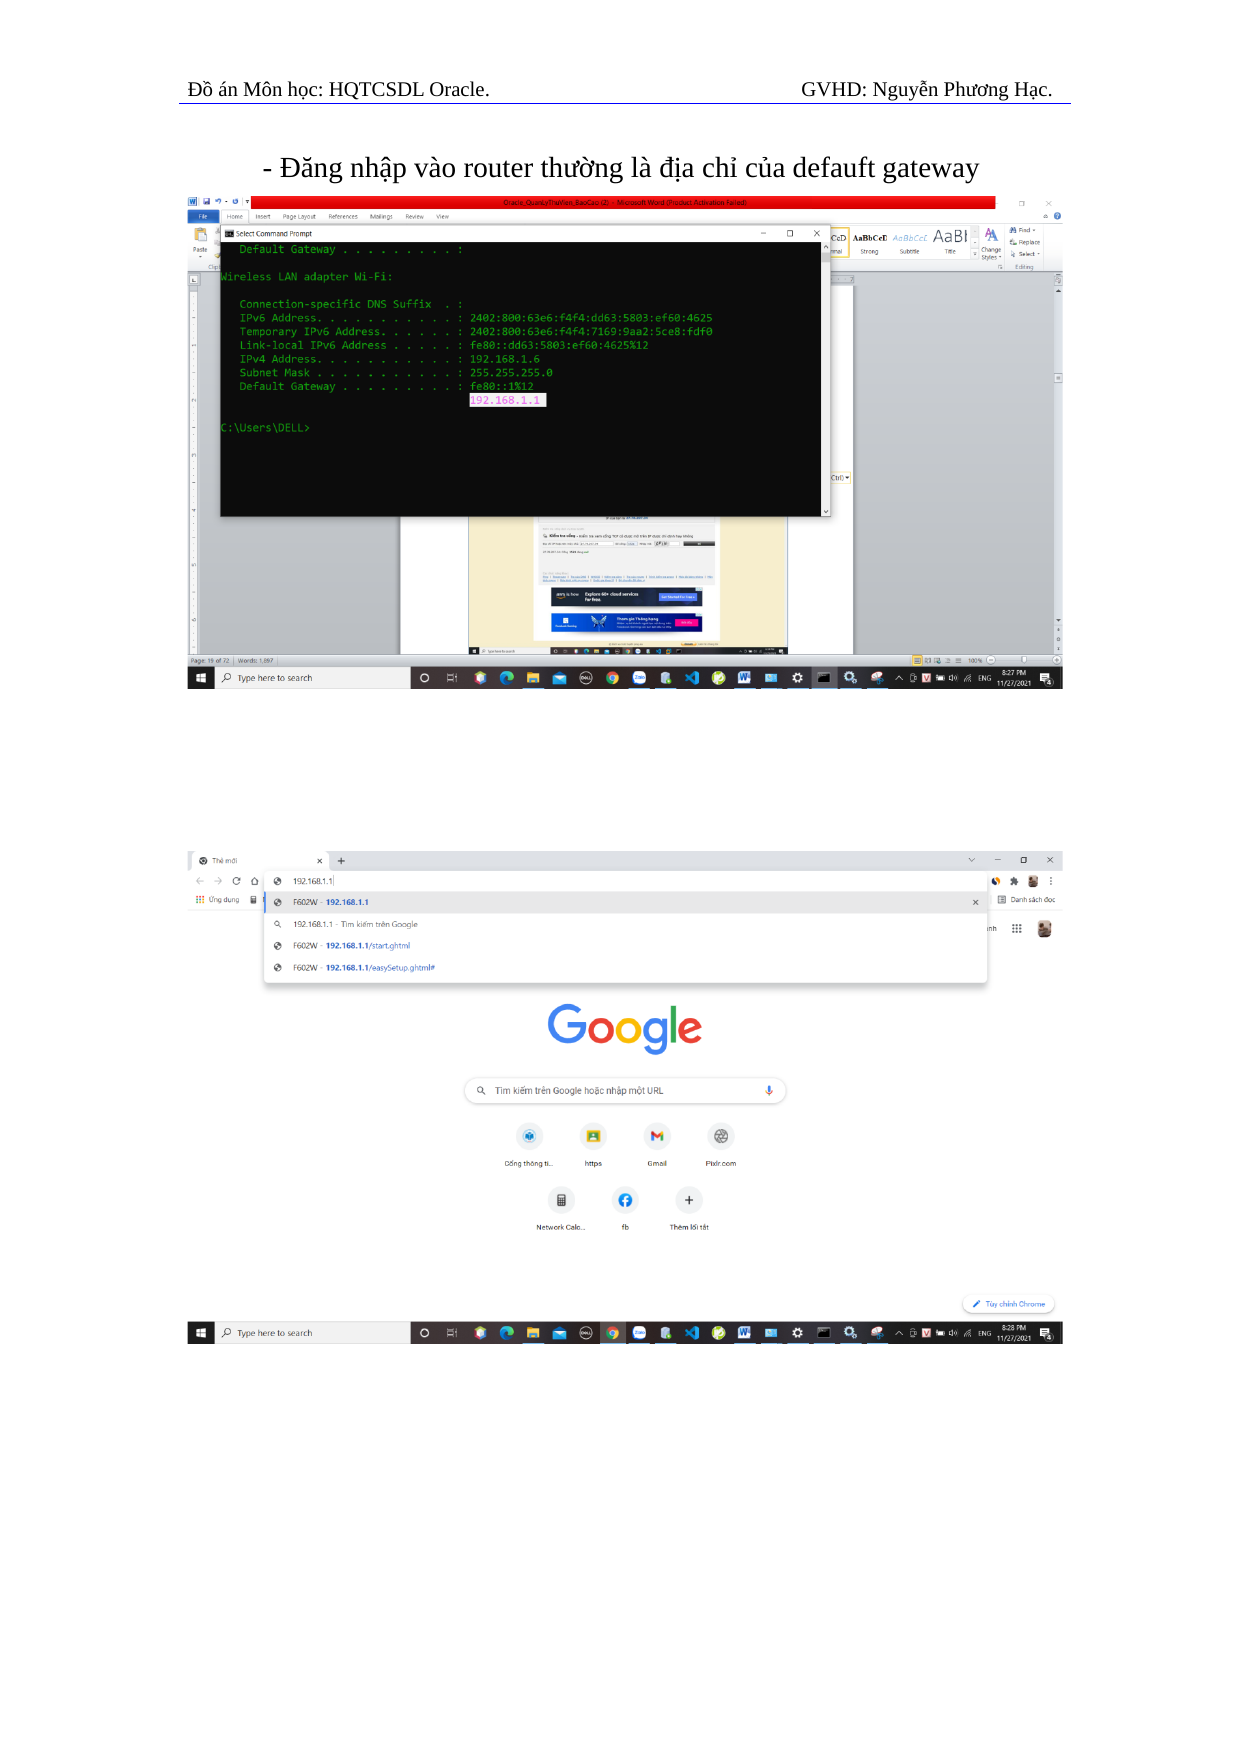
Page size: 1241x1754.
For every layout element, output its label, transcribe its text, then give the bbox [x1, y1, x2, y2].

picture [187, 196, 1063, 689]
picture [187, 851, 1063, 1344]
text - Đăng nhập vào router thường là địa chỉ của defauft gateway [187, 150, 1062, 183]
